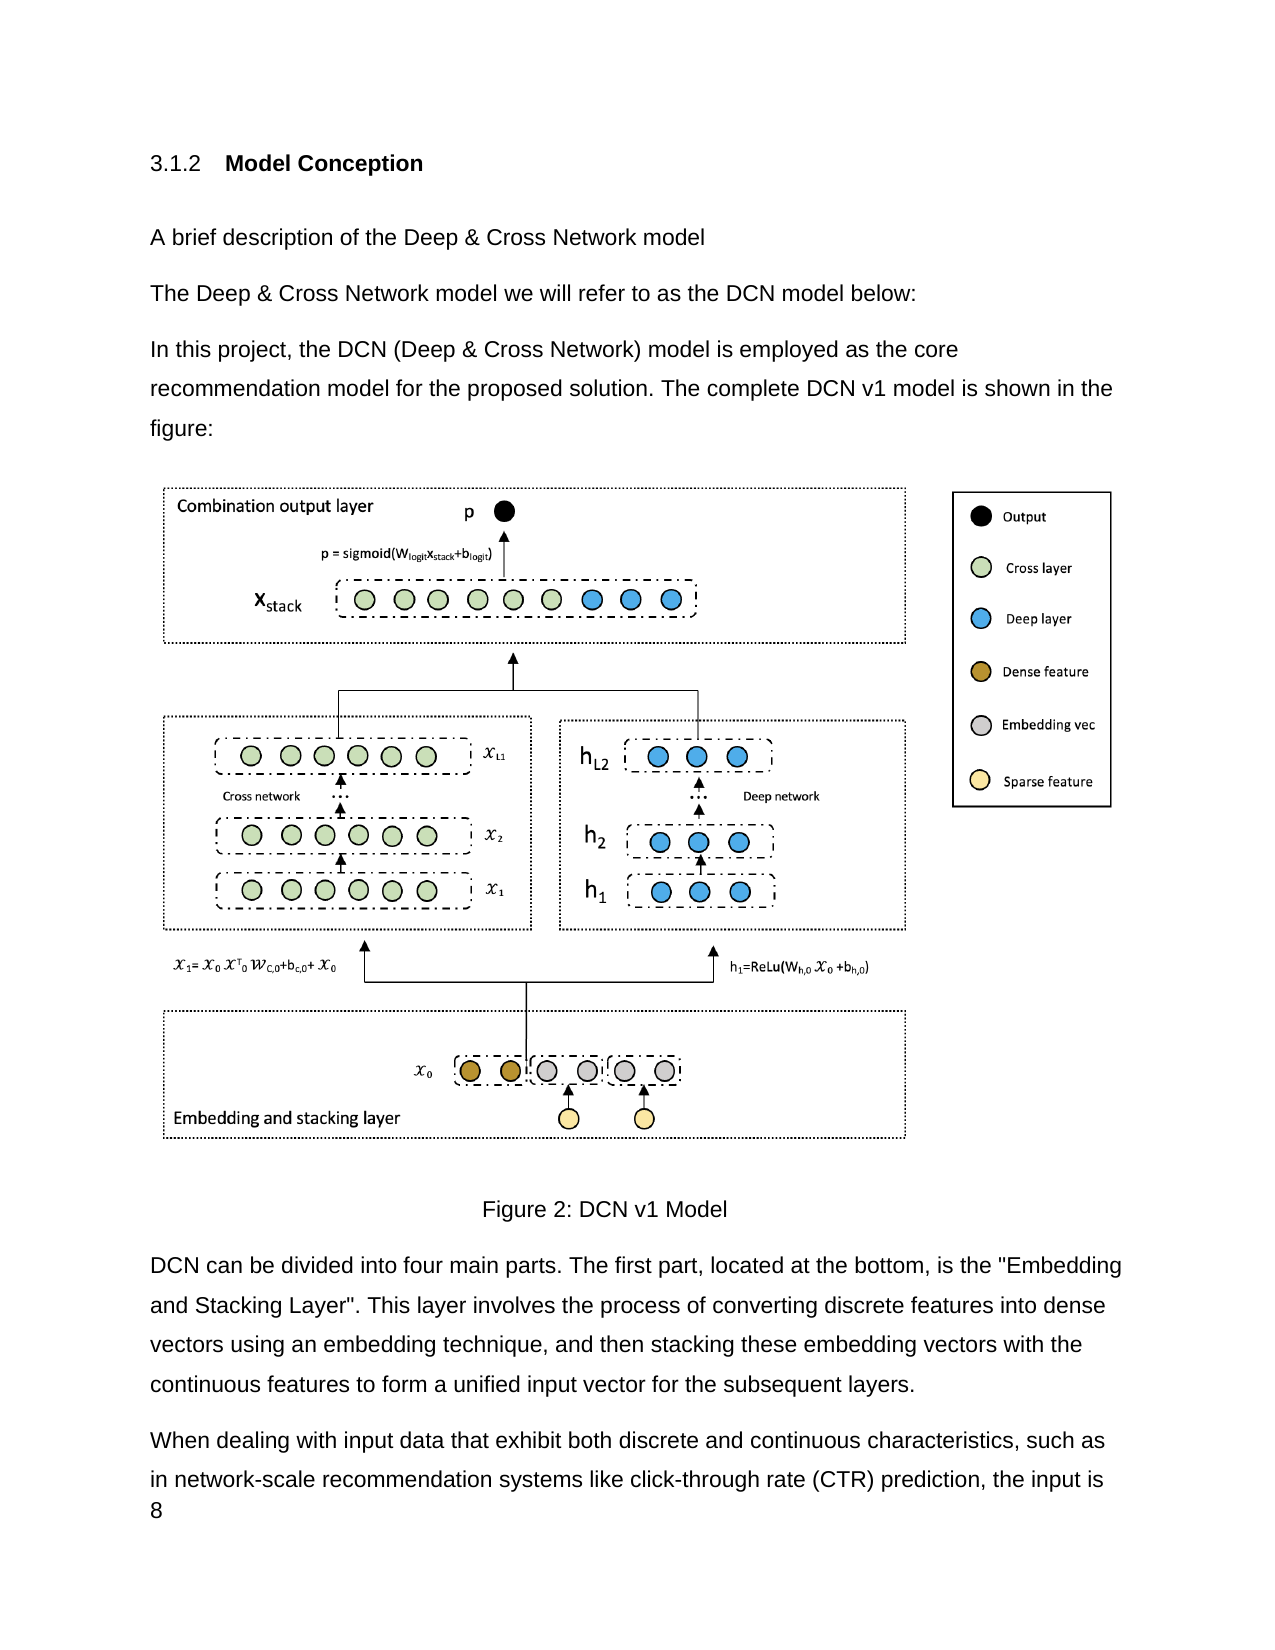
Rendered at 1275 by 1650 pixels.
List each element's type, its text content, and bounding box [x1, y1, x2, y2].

subtitle Model Conception [150, 150, 1125, 176]
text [150, 1427, 1125, 1493]
text A brief description of the Deep & Cross Network model [150, 223, 1125, 250]
picture [150, 471, 1125, 1167]
text In this project, the DCN (Deep & Cross Network) model is employed as the core recommendation model for the proposed solution. The complete DCN v1 model is shown in the figure: [150, 336, 1125, 441]
text DCN can be divided into four main parts. The first part, located at the bottom, is the "Embedding and Stacking Layer". This layer involves the process of converting discrete features into dense vectors using an embedding technique, and then stacking these embedding vectors with the continuous features to form a unified input vector for the subsequent layers. [150, 1252, 1125, 1397]
text The Deep & Cross Network model we will refer to as the DCN model below: [150, 280, 1125, 306]
text Figure 2: DCN v1 Model [150, 1196, 1125, 1222]
